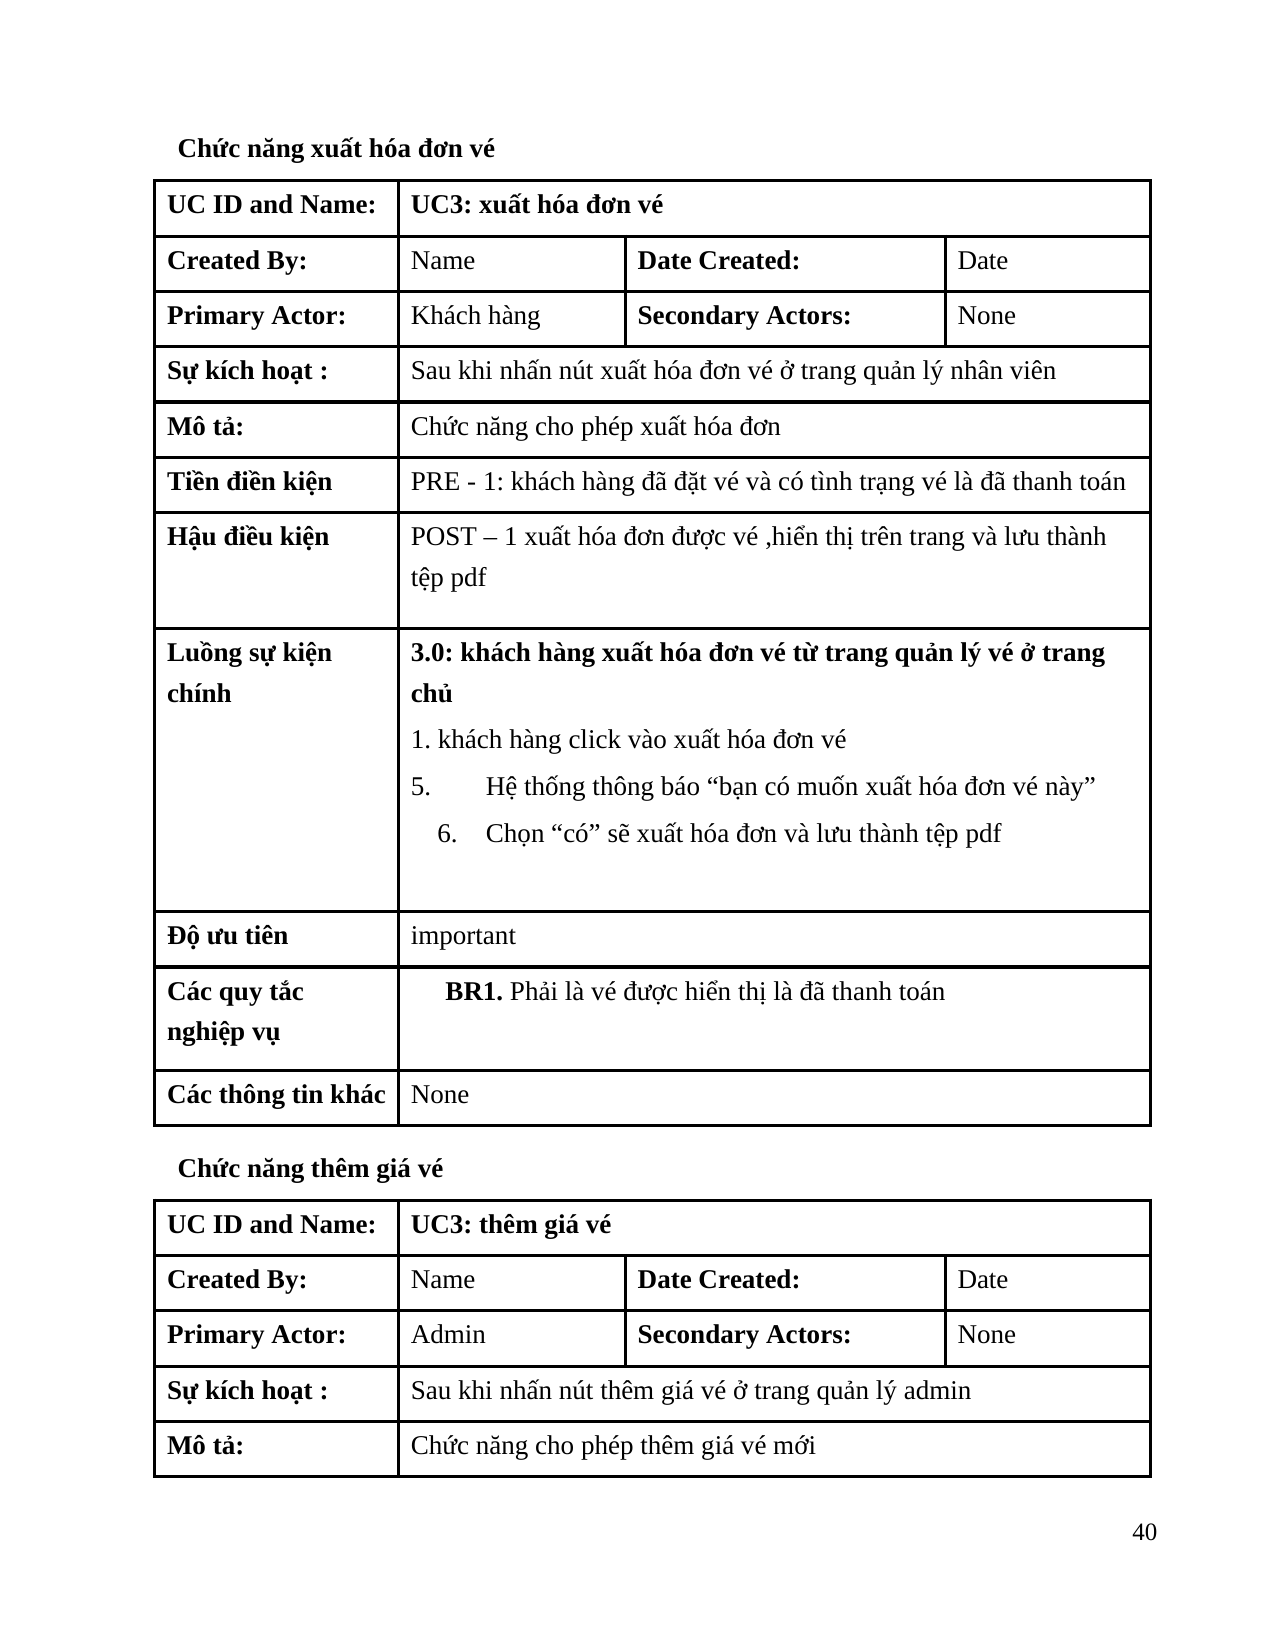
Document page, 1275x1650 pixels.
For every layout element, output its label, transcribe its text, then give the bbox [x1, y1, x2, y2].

table_cell Chức năng cho phép thêm giá vé mới [400, 1423, 1149, 1475]
table_header UC3: thêm giá vé [400, 1202, 1149, 1254]
table_cell Date [947, 1257, 1149, 1309]
table_cell Primary Actor: [156, 1312, 397, 1364]
table_cell Date Created: [627, 1257, 944, 1309]
text Chức năng xuất hóa đơn vé [177, 132, 1157, 164]
table_cell Name [400, 1257, 624, 1309]
table_cell Secondary Actors: [627, 1312, 944, 1364]
table_cell Sự kích hoạt : [156, 1368, 397, 1420]
table_header UC ID and Name: [156, 1202, 397, 1254]
table_cell Các quy tắc nghiệp vụ [156, 969, 397, 1068]
table_cell Primary Actor: [156, 293, 397, 345]
table_cell None [947, 293, 1149, 345]
table_cell Created By: [156, 1257, 397, 1309]
table_cell Độ ưu tiên [156, 913, 397, 965]
table_cell  BR1. Phải là vé được hiển thị là đã thanh toán [400, 969, 1149, 1068]
table_cell Mô tả: [156, 404, 397, 456]
table_cell Các thông tin khác [156, 1072, 397, 1124]
table_cell Date [947, 238, 1149, 290]
table_cell PRE - 1: khách hàng đã đặt vé và có tình trạng vé là đã thanh toán [400, 459, 1149, 511]
table_header UC ID and Name: [156, 182, 397, 234]
table_cell 3.0: khách hàng xuất hóa đơn vé từ trang quản lý vé ở trang chủ 1. khách hàng click vào xuất hóa đơn vé Hệ thống thông báo “bạn có muốn xuất hóa đơn vé này” Chọn “có” sẽ xuất hóa đơn và lưu thành tệp pdf [400, 630, 1149, 910]
table_header UC3: xuất hóa đơn vé [400, 182, 1149, 234]
text Chức năng thêm giá vé [177, 1152, 1157, 1183]
table_cell Chức năng cho phép xuất hóa đơn [400, 404, 1149, 456]
table_cell Sau khi nhấn nút thêm giá vé ở trang quản lý admin [400, 1368, 1149, 1420]
table_cell Name [400, 238, 624, 290]
table_cell None [947, 1312, 1149, 1364]
table_cell Sau khi nhấn nút xuất hóa đơn vé ở trang quản lý nhân viên [400, 348, 1149, 400]
table_cell Mô tả: [156, 1423, 397, 1475]
table_cell Date Created: [627, 238, 944, 290]
table_cell Tiền điền kiện [156, 459, 397, 511]
table_cell POST – 1 xuất hóa đơn được vé ,hiển thị trên trang và lưu thành tệp pdf [400, 514, 1149, 627]
table_cell Luồng sự kiện chính [156, 630, 397, 910]
table_cell Created By: [156, 238, 397, 290]
table_cell Secondary Actors: [627, 293, 944, 345]
table_cell Khách hàng [400, 293, 624, 345]
table_cell important [400, 913, 1149, 965]
table_cell Admin [400, 1312, 624, 1364]
table_cell None [400, 1072, 1149, 1124]
table_cell Hậu điều kiện [156, 514, 397, 627]
table_cell Sự kích hoạt : [156, 348, 397, 400]
